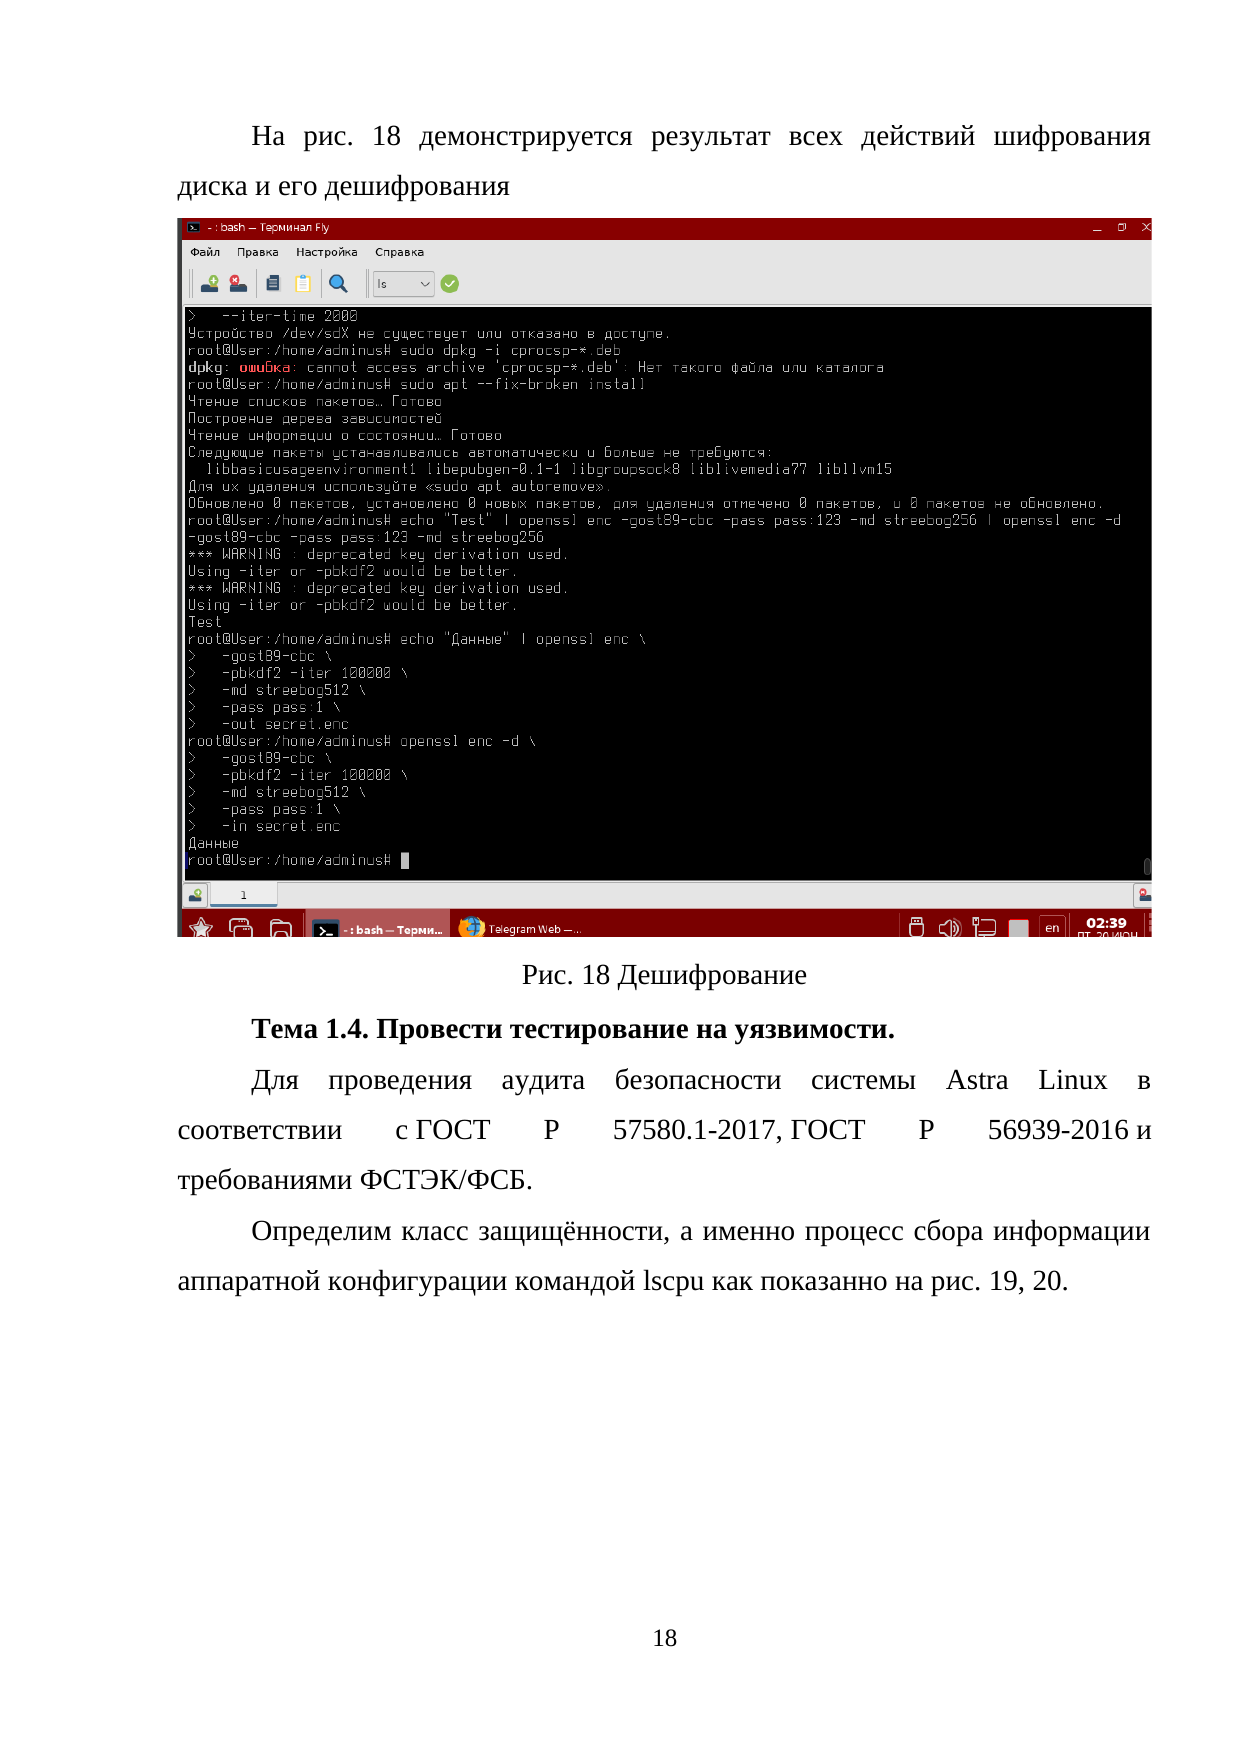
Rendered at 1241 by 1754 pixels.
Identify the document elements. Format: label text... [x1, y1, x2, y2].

list Для проведения аудита безопасности системы Astra Linux в соответствии с ГОСТ Р 57580.1-2017, ГОСТ Р 56939-2016 и требованиями ФСТЭК/ФСБ. [177, 1062, 1152, 1196]
list На рис. 18 демонстрируется результат всех действий шифрования диска и его дешифрования [177, 118, 1152, 202]
picture [177, 218, 1152, 937]
list Тема 1.4. Провести тестирование на уязвимости. [251, 1011, 1152, 1045]
list Определим класс защищённости, а именно процесс сбора информации аппаратной конфигурации командой lscpu как показанно на рис. 19, 20. [177, 1213, 1152, 1297]
text Рис. 18 Дешифрование [177, 957, 1152, 991]
